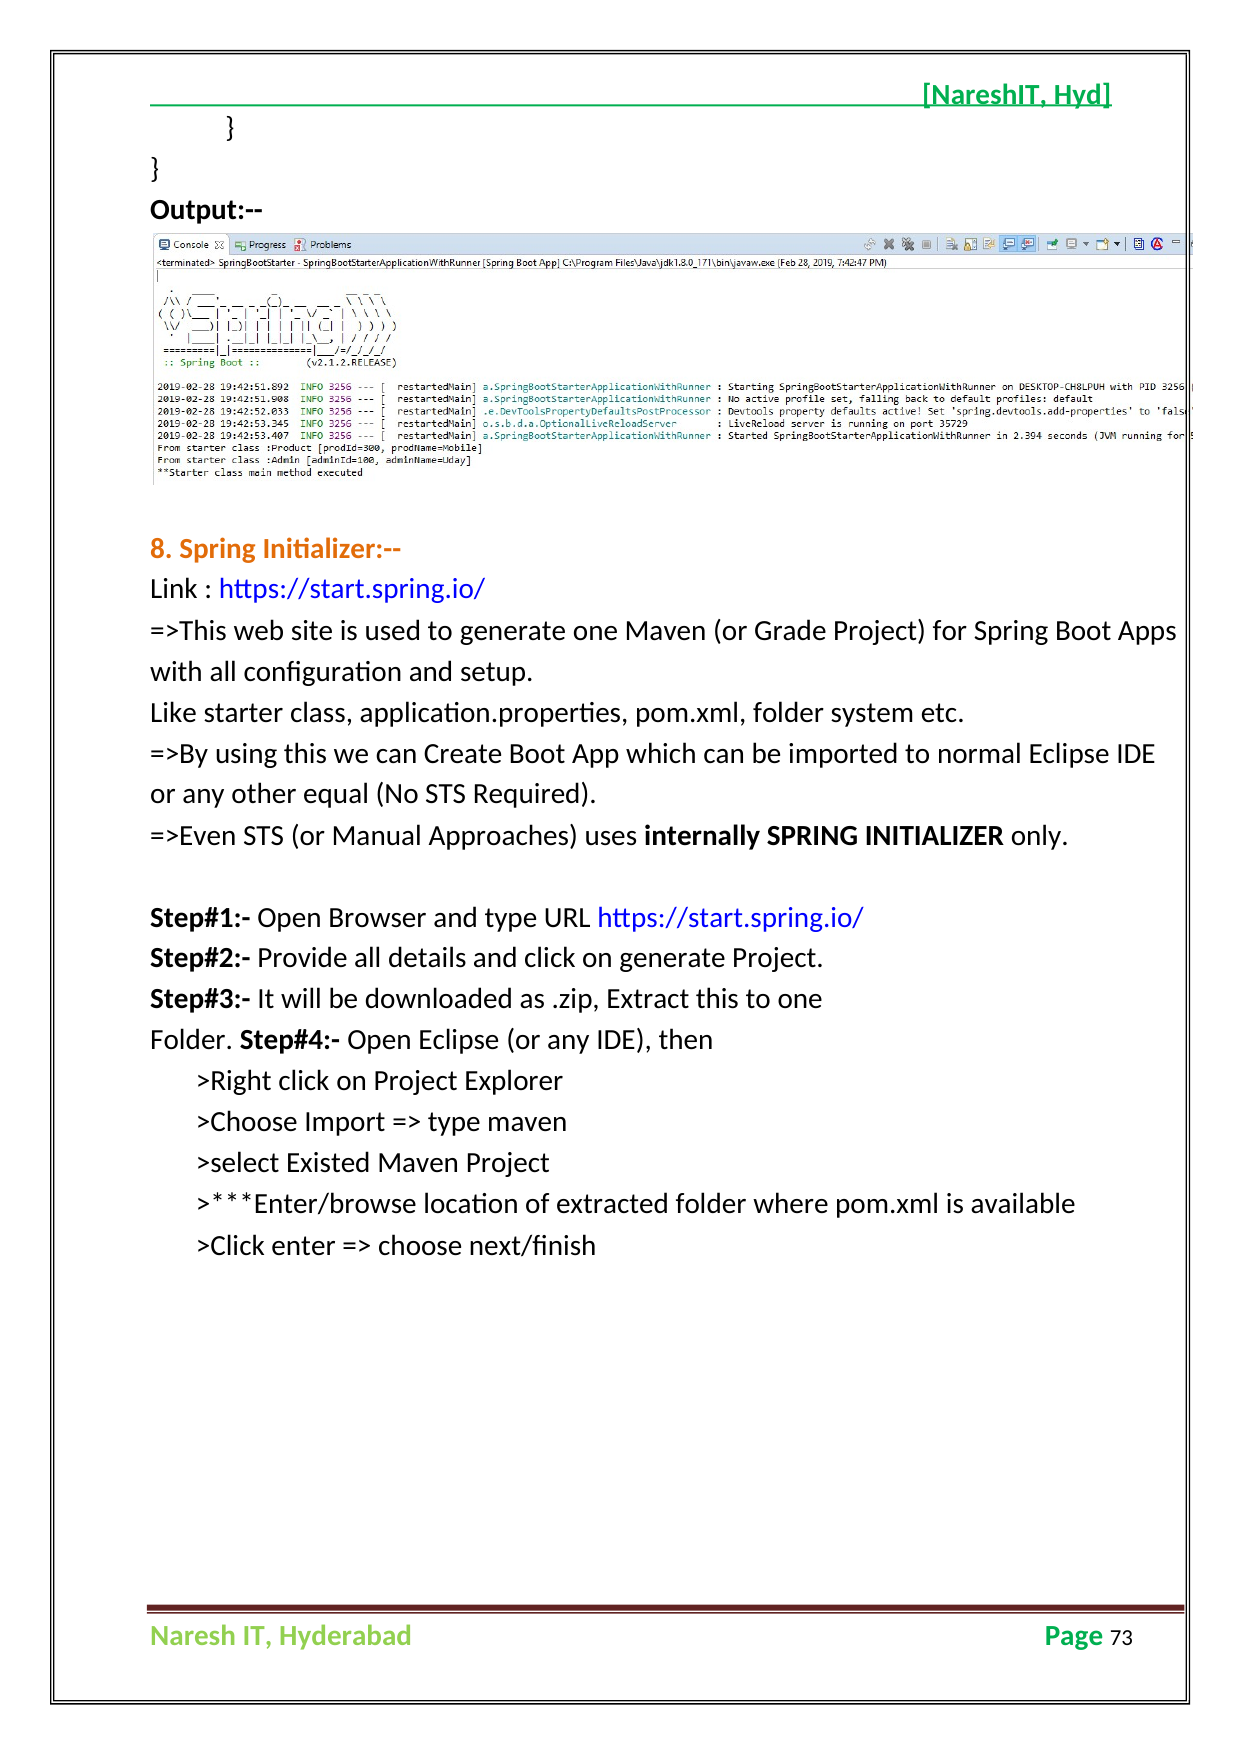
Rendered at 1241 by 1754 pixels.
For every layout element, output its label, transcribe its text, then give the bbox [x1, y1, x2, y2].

text >Click enter => choose next/finish [196, 1227, 1213, 1262]
text >Right click on Project Explorer [196, 1062, 1213, 1098]
text Step#2:- Provide all details and click on generate Project. Step#3:- It will be downloaded as .zip, Extract this to one Folder. Step#4:- Open Eclipse (or any IDE), then [150, 939, 912, 1057]
text Link : https://start.spring.io/ [150, 571, 1213, 606]
text =>This web site is used to generate one Maven (or Grade Project) for Spring Boot Apps with all configuration and setup. [150, 612, 1180, 688]
text >***Enter/browse location of extracted folder where pom.xml is available [196, 1186, 1213, 1221]
text Like starter class, application.properties, pom.xml, folder system etc. [150, 694, 1213, 729]
text >Choose Import => type maven [196, 1103, 1213, 1139]
text >select Existed Maven Project [196, 1144, 1213, 1180]
text } [150, 150, 1213, 185]
text Step#1:- Open Browser and type URL https://start.spring.io/ [150, 899, 1213, 934]
picture [153, 233, 1185, 485]
text } [225, 109, 1213, 144]
text =>Even STS (or Manual Approaches) uses internally SPRING INITIALIZER only. [150, 817, 1213, 852]
text =>By using this we can Create Boot App which can be imported to normal Eclipse IDE or any other equal (No STS Required). [150, 735, 1171, 811]
subtitle Output:-- [150, 191, 1213, 226]
text 8. Spring Initializer:-- [150, 530, 1213, 566]
